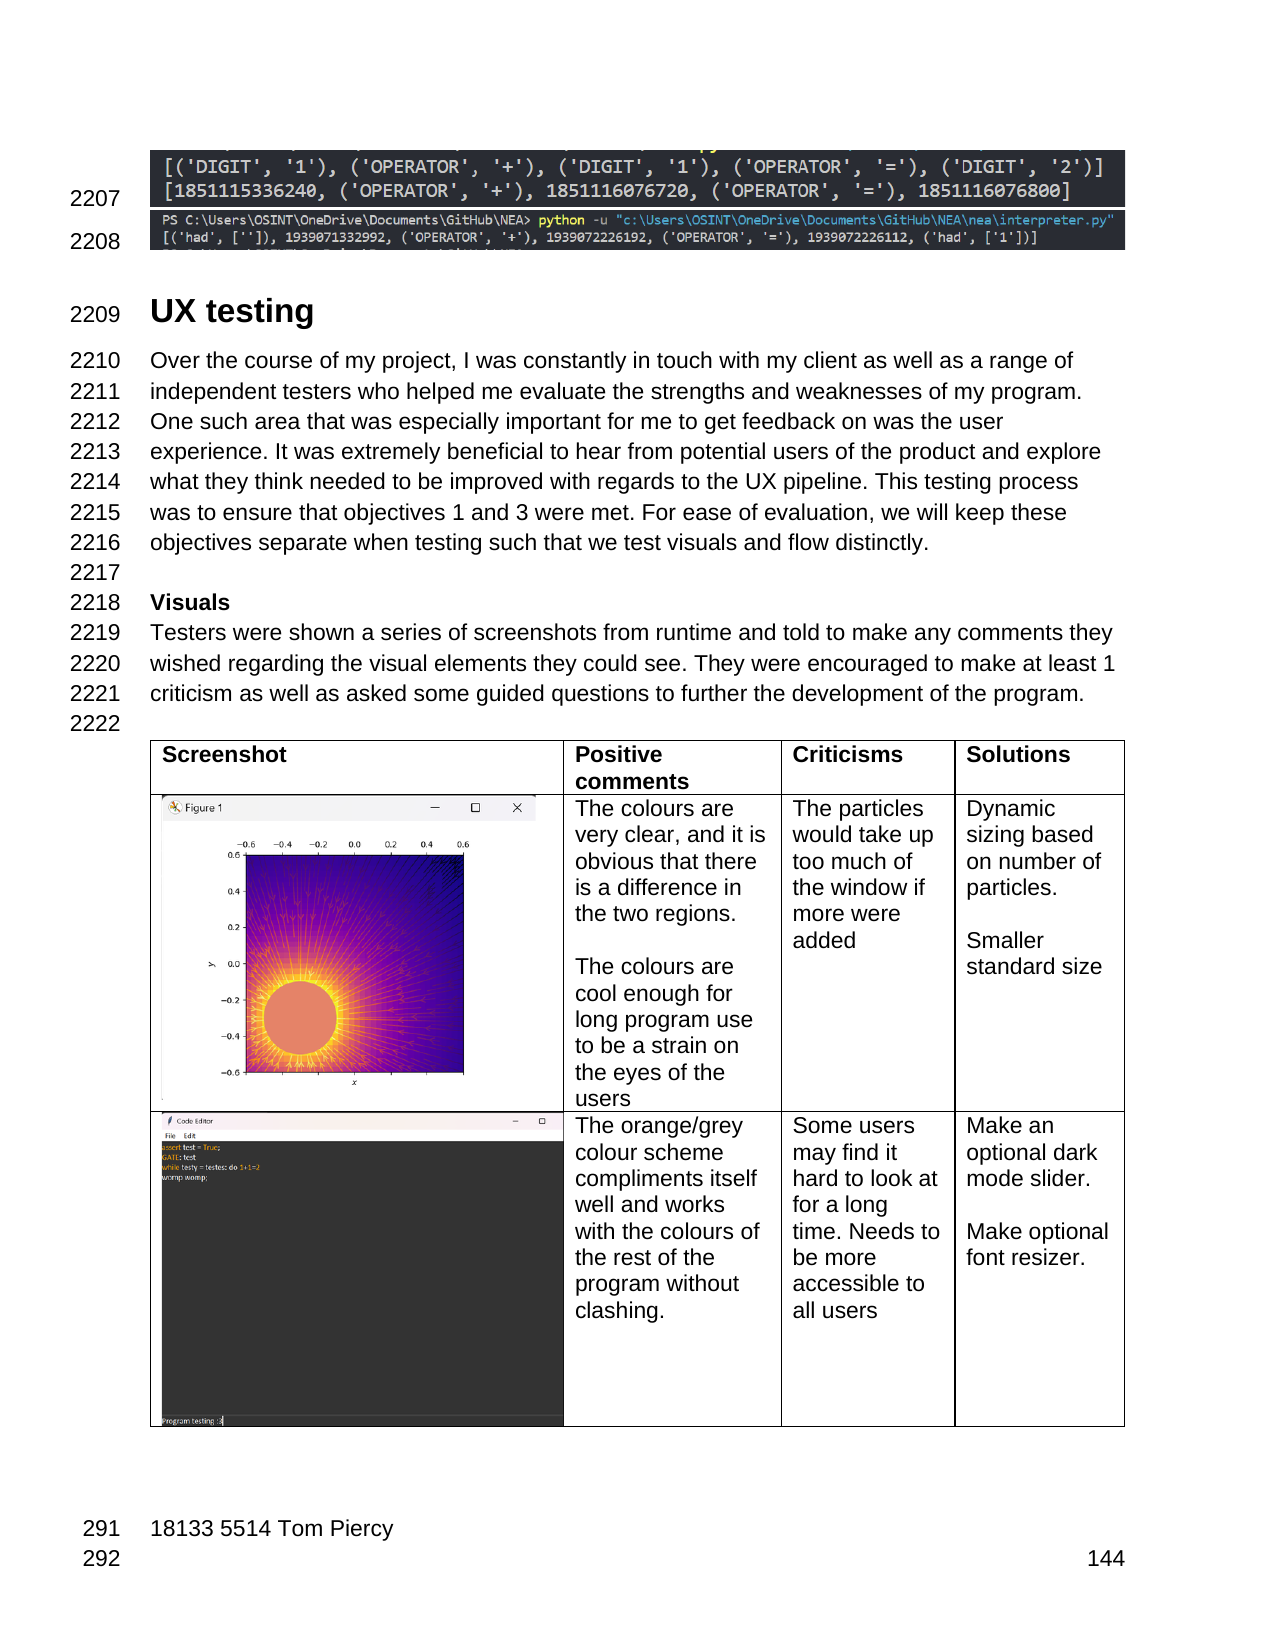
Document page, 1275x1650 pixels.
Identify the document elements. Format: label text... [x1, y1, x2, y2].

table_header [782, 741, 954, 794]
text Over the course of my project, I was constantly in touch with my client as well as a range of independent testers who helped me evaluate the strengths and weaknesses of my program. One such area that was especially important for me to get feedback on was the user experience. It was extremely beneficial to hear from potential users of the product and explore what they think needed to be improved with regards to the UX pipeline. This testing process was to ensure that objectives 1 and 3 were met. For ease of evaluation, we will keep these objectives separate when testing such that we test visuals and flow distinctly. [150, 347, 1125, 555]
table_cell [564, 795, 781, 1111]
text Testers were shown a series of screenshots from runtime and told to make any comments they wished regarding the visual elements they could see. They were encouraged to make at least 1 criticism as well as asked some guided questions to further the development of the program. [150, 619, 1125, 706]
picture [161, 1112, 564, 1426]
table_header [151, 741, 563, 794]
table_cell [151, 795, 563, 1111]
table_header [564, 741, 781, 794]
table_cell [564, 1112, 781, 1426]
text Visuals [150, 589, 1125, 616]
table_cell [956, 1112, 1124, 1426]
subtitle UX testing [150, 291, 1125, 329]
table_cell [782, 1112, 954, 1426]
picture [150, 150, 1125, 207]
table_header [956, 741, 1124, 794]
picture [150, 210, 1125, 250]
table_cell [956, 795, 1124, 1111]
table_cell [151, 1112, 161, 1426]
picture [161, 795, 536, 1100]
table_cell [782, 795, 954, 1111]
